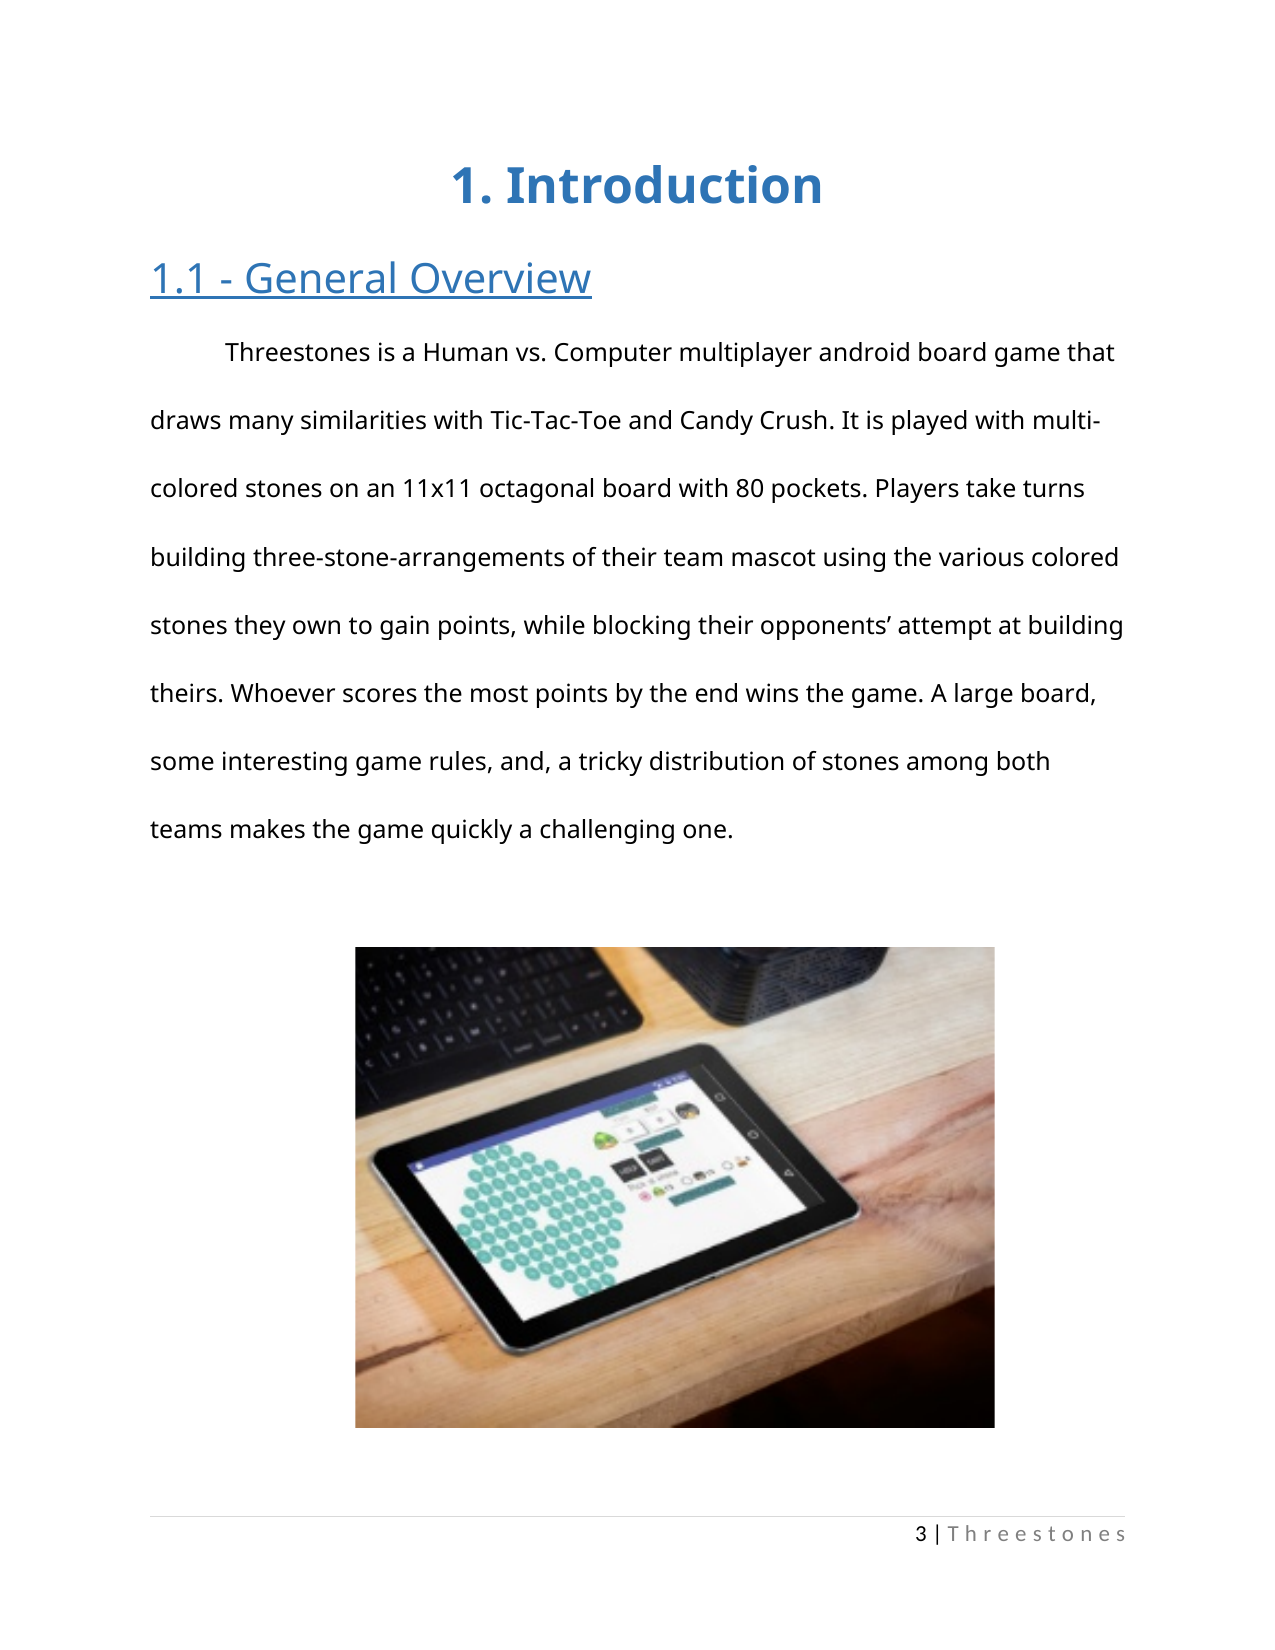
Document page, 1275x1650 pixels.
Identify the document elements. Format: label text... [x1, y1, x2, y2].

subtitle 1. Introduction [150, 150, 1125, 218]
subtitle 1.1 - General Overview [150, 248, 1125, 305]
picture [355, 947, 995, 1428]
text Threestones is a Human vs. Computer multiplayer android board game that draws many similarities with Tic-Tac-Toe and Candy Crush. It is played with multi-colored stones on an 11x11 octagonal board with 80 pockets. Players take turns building three-stone-arrangements of their team mascot using the various colored stones they own to gain points, while blocking their opponents’ attempt at building theirs. Whoever scores the most points by the end wins the game. A large board, some interesting game rules, and, a tricky distribution of stones among both teams makes the game quickly a challenging one. [150, 335, 1125, 846]
